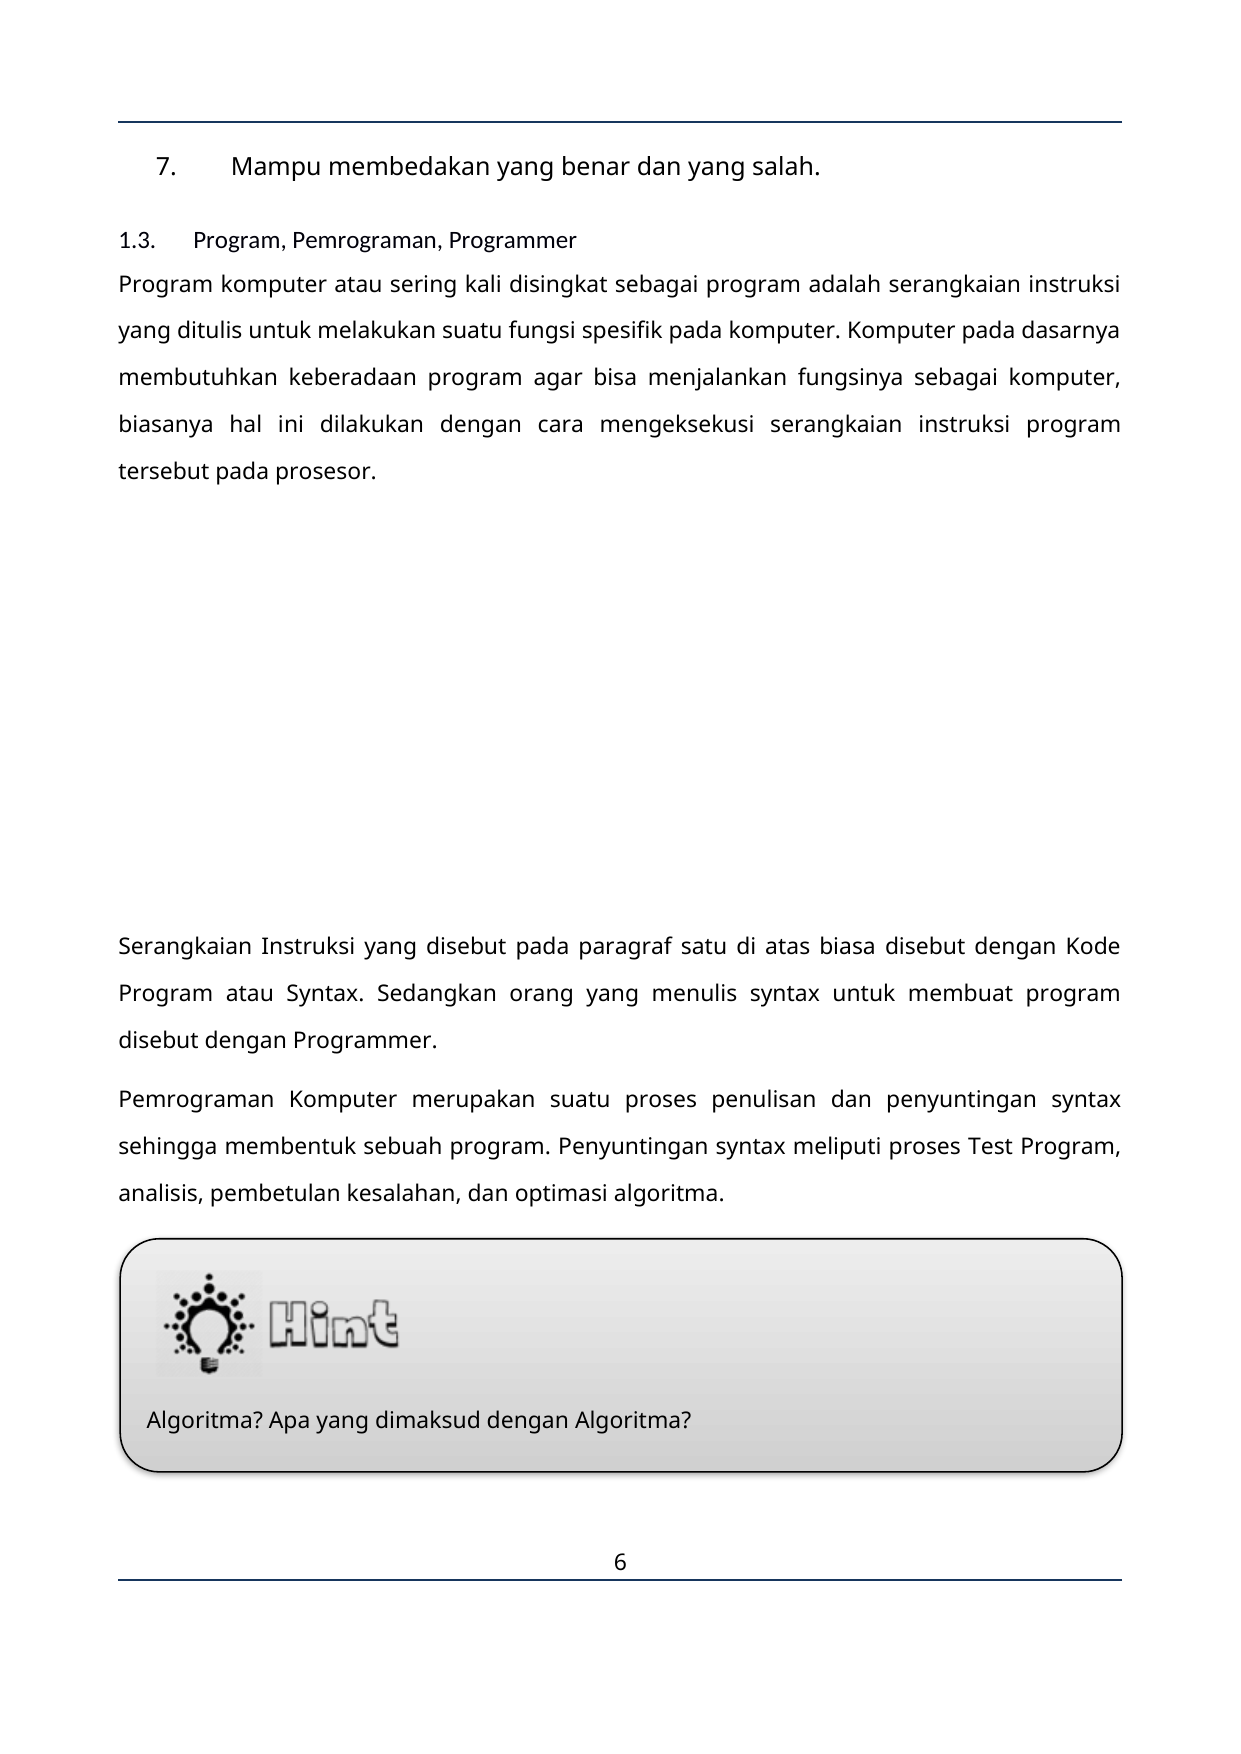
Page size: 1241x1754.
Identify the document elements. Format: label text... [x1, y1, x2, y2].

text Program komputer atau sering kali disingkat sebagai program adalah serangkaian instruksi yang ditulis untuk melakukan suatu fungsi spesifik pada komputer. Komputer pada dasarnya membutuhkan keberadaan program agar bisa menjalankan fungsinya sebagai komputer, biasanya hal ini dilakukan dengan cara mengeksekusi serangkaian instruksi program tersebut pada prosesor. [118, 268, 1122, 486]
text Pemrograman Komputer merupakan suatu proses penulisan dan penyuntingan syntax sehingga membentuk sebuah program. Penyuntingan syntax meliputi proses Test Program, analisis, pembetulan kesalahan, dan optimasi algoritma. [118, 1083, 1122, 1208]
subtitle Program, Pemrograman, Programmer [118, 224, 1122, 255]
list Mampu membedakan yang benar dan yang salah. [156, 148, 1122, 183]
text Serangkaian Instruksi yang disebut pada paragraf satu di atas biasa disebut dengan Kode Program atau Syntax. Sedangkan orang yang menulis syntax untuk membuat program disebut dengan Programmer. [118, 930, 1122, 1055]
